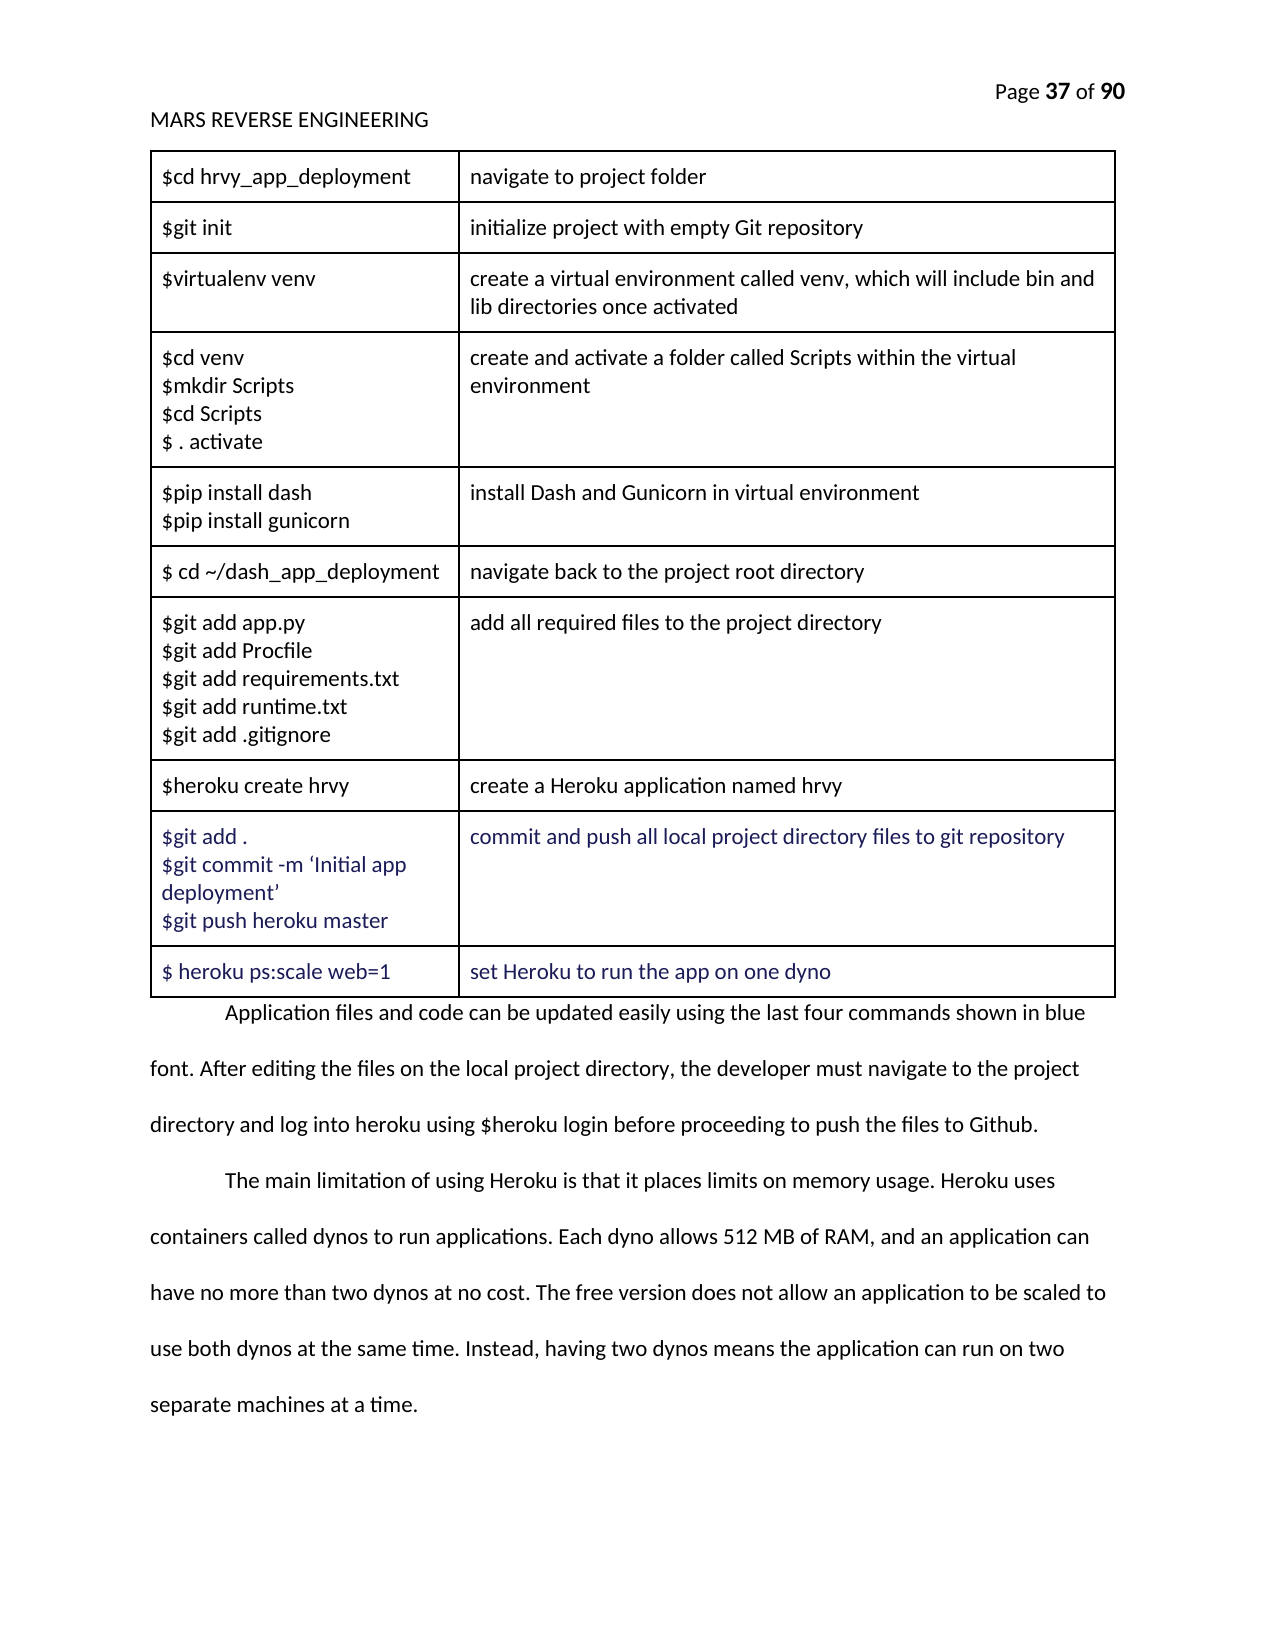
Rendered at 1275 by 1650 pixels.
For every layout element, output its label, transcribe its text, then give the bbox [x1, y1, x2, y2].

table_cell navigate to project folder [460, 152, 1114, 201]
table_cell commit and push all local project directory files to git repository [460, 812, 1114, 945]
table_cell install Dash and Gunicorn in virtual environment [460, 468, 1114, 545]
table_cell navigate back to the project root directory [460, 547, 1114, 596]
table_cell $git add app.py $git add Procfile $git add requirements.txt $git add runtime.txt $git add .gitignore [152, 598, 458, 759]
table_cell $pip install dash $pip install gunicorn [152, 468, 458, 545]
table_cell set Heroku to run the app on one dyno [460, 947, 1114, 996]
table_cell $virtualenv venv [152, 254, 458, 331]
table_cell $cd hrvy_app_deployment [152, 152, 458, 201]
table_cell $heroku create hrvy [152, 761, 458, 810]
table_cell $git add . $git commit -m ‘Initial app deployment’ $git push heroku master [152, 812, 458, 945]
text Application files and code can be updated easily using the last four commands shown in blue font. After editing the files on the local project directory, the developer must navigate to the project directory and log into heroku using $heroku login before proceeding to push the files to Github. [150, 998, 1125, 1138]
table_cell $ cd ~/dash_app_deployment [152, 547, 458, 596]
table_cell $ heroku ps:scale web=1 [152, 947, 458, 996]
text The main limitation of using Heroku is that it places limits on memory usage. Heroku uses containers called dynos to run applications. Each dyno allows 512 MB of RAM, and an application can have no more than two dynos at no cost. The free version does not allow an application to be scaled to use both dynos at the same time. Instead, having two dynos means the application can run on two separate machines at a time. [150, 1166, 1125, 1418]
table_cell $git init [152, 203, 458, 252]
table_cell initialize project with empty Git repository [460, 203, 1114, 252]
table_cell create a virtual environment called venv, which will include bin and lib directories once activated [460, 254, 1114, 331]
table_cell create and activate a folder called Scripts within the virtual environment [460, 333, 1114, 466]
table_cell $cd venv $mkdir Scripts $cd Scripts $ . activate [152, 333, 458, 466]
table_cell add all required files to the project directory [460, 598, 1114, 759]
table_cell create a Heroku application named hrvy [460, 761, 1114, 810]
